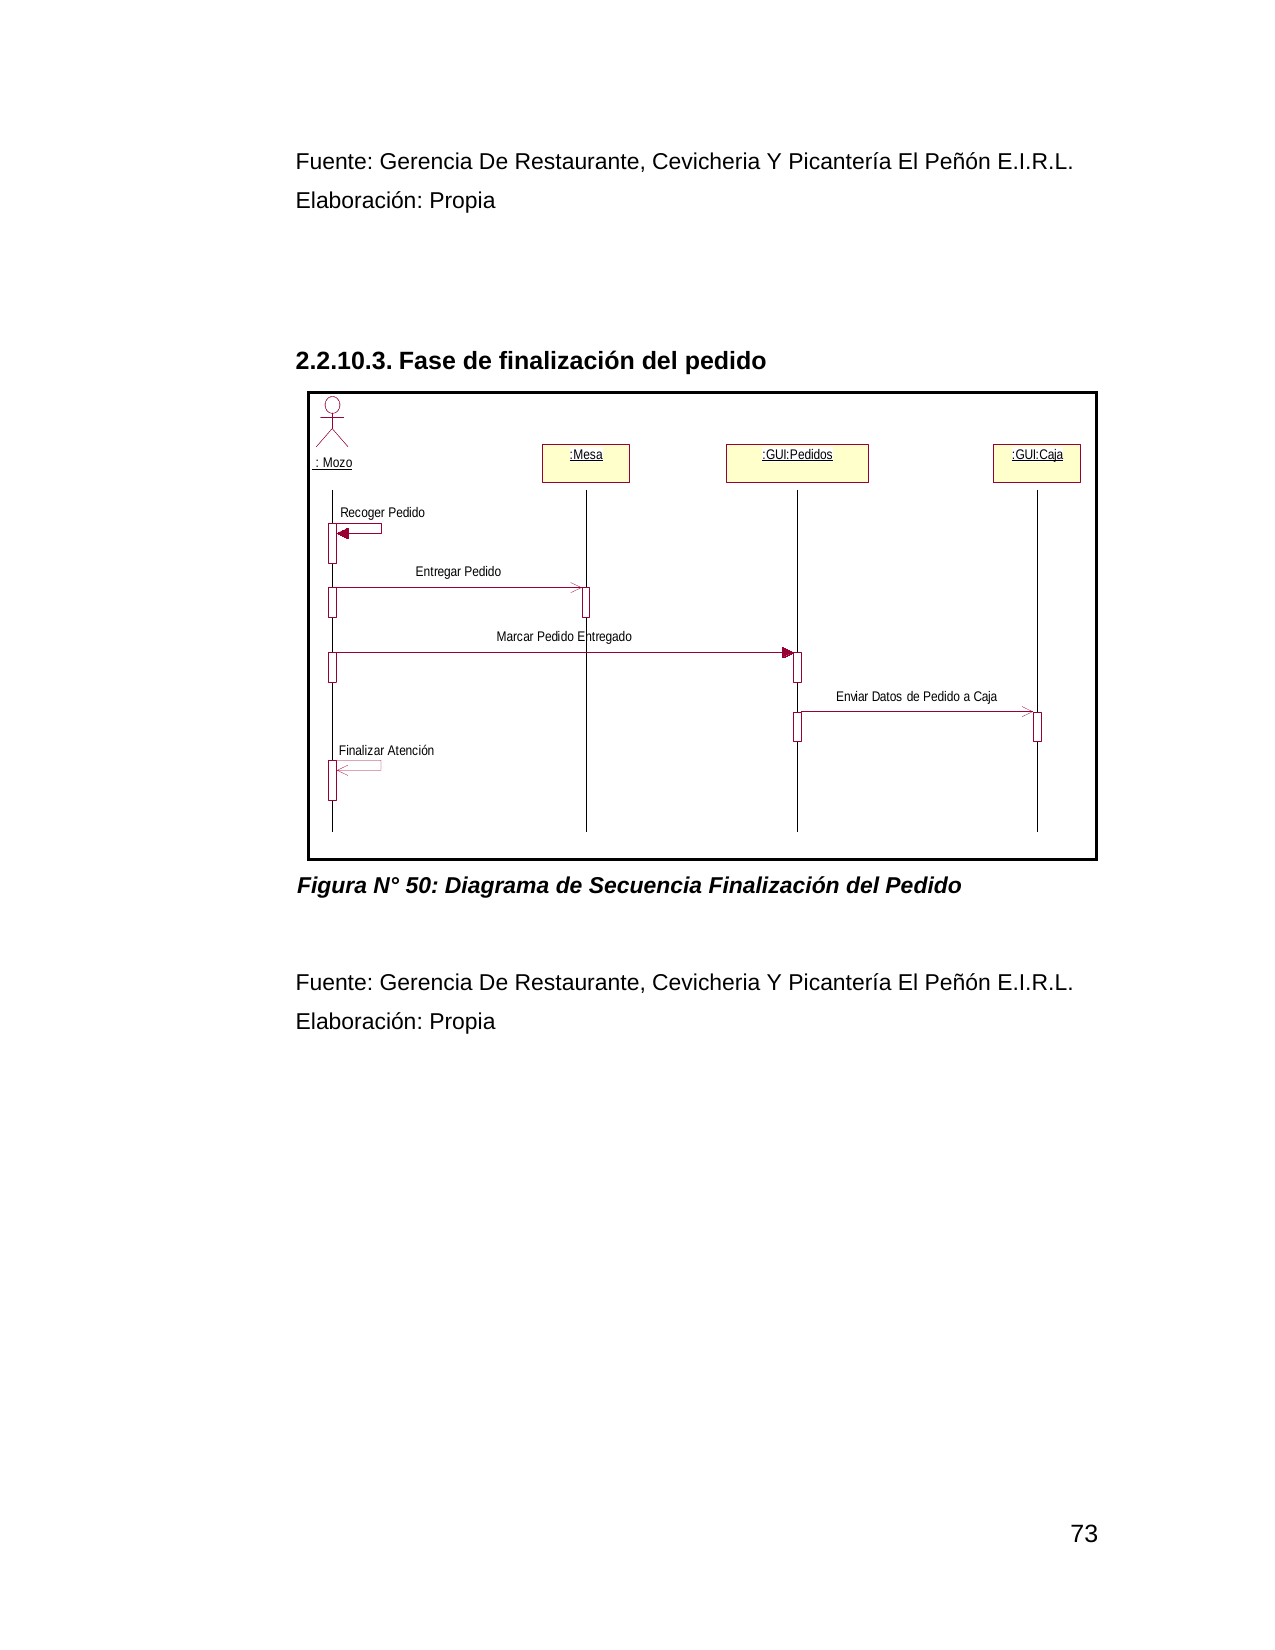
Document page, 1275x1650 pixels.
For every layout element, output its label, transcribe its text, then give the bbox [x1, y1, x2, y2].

subtitle Fase de finalización del pedido [295, 346, 1098, 375]
text Elaboración: Propia [295, 187, 1098, 213]
text Elaboración: Propia [295, 1008, 1098, 1034]
text Fuente: Gerencia De Restaurante, Cevicheria Y Picantería El Peñón E.I.R.L. [295, 148, 1098, 174]
text Fuente: Gerencia De Restaurante, Cevicheria Y Picantería El Peñón E.I.R.L. [295, 437, 1098, 995]
